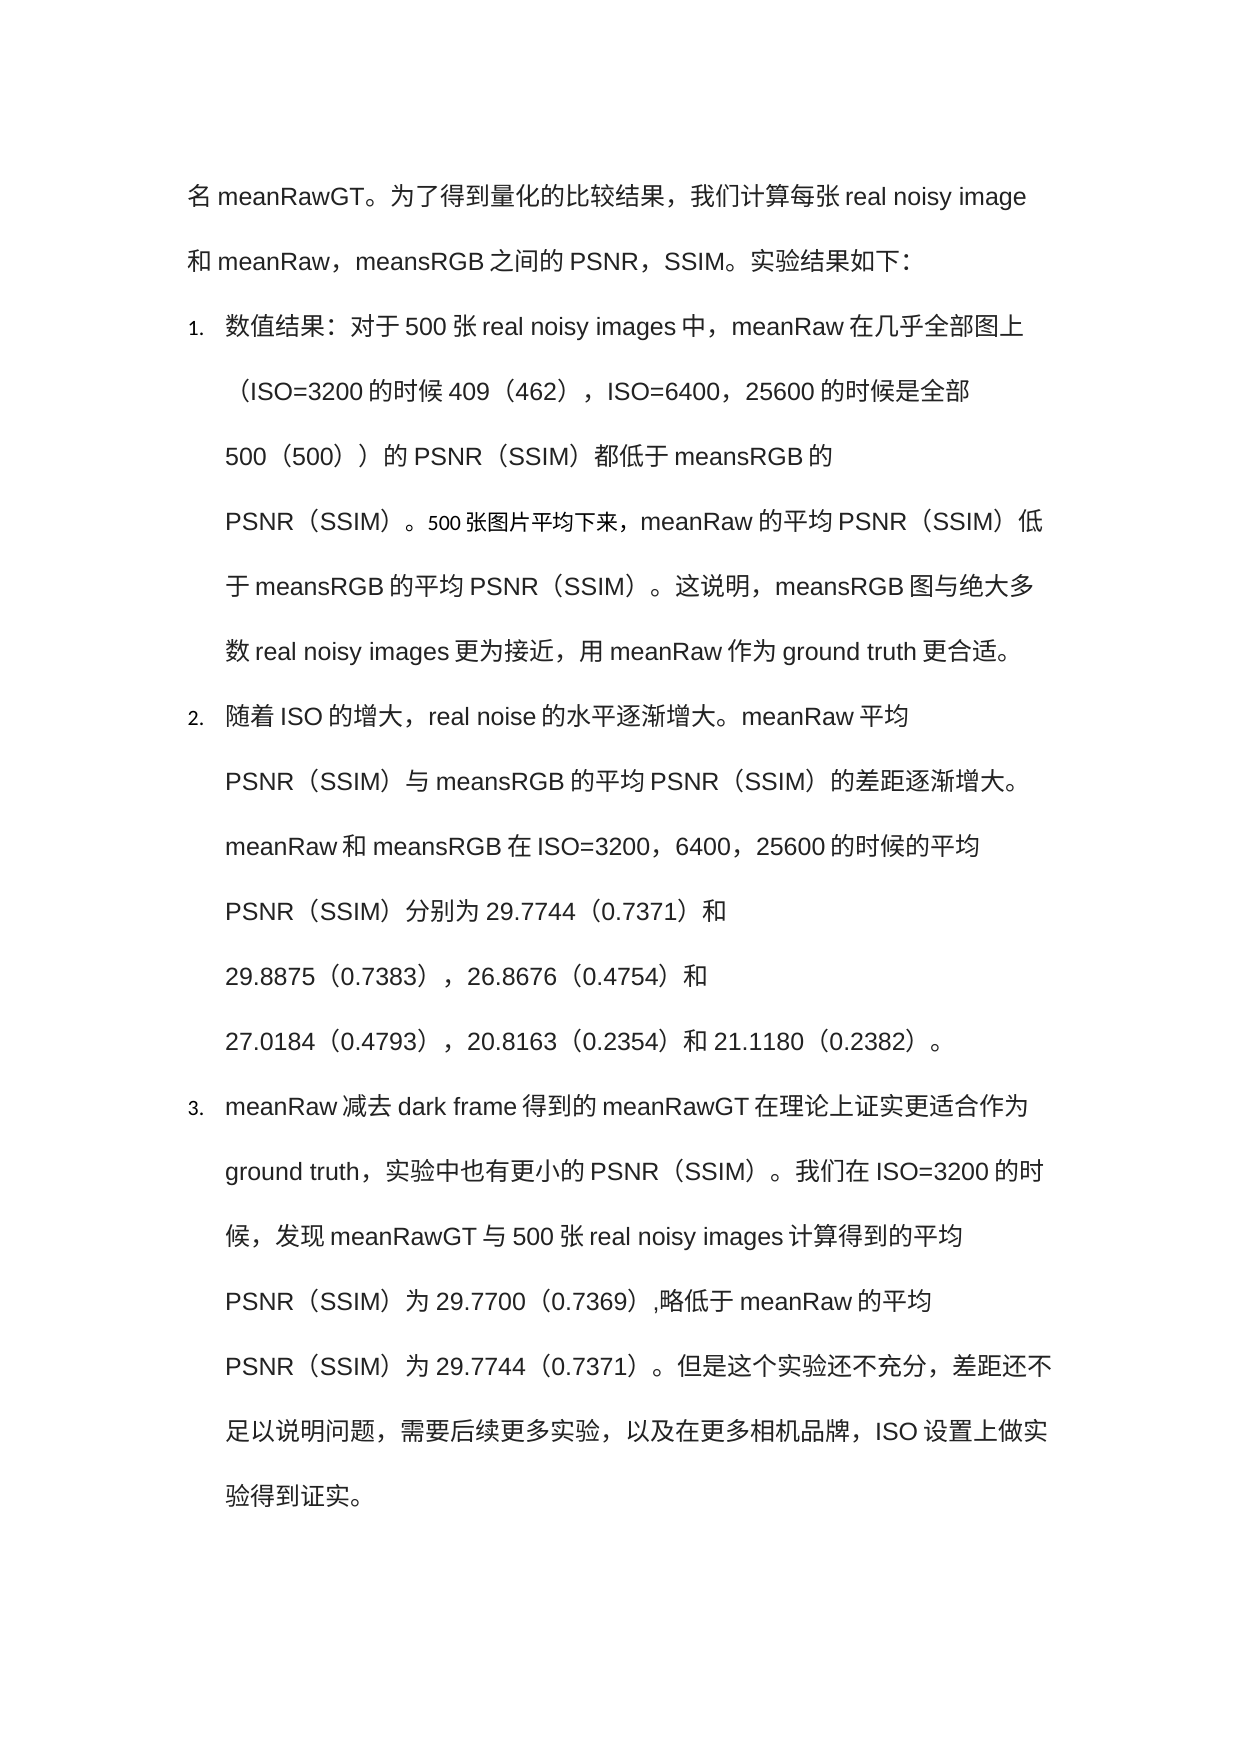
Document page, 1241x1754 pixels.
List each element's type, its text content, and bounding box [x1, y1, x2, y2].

list meanRaw减去dark frame得到的meanRawGT在理论上证实更适合作为ground truth，实验中也有更小的PSNR（SSIM）。我们在ISO=3200的时候，发现meanRawGT与500张real noisy images计算得到的平均PSNR（SSIM）为29.7700（0.7369）,略低于meanRaw的平均PSNR（SSIM）为29.7744（0.7371）。但是这个实验还不充分，差距还不足以说明问题，需要后续更多实验，以及在更多相机品牌，ISO设置上做实验得到证实。 [187, 1072, 1053, 1527]
list 数值结果：对于500张real noisy images中，meanRaw在几乎全部图上（ISO=3200的时候409（462），ISO=6400，25600的时候是全部500（500））的PSNR（SSIM）都低于meansRGB的PSNR（SSIM）。500张图片平均下来，meanRaw的平均PSNR（SSIM）低于meansRGB的平均PSNR（SSIM）。这说明，meansRGB图与绝大多数real noisy images更为接近，用meanRaw作为ground truth更合适。 [187, 292, 1053, 682]
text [187, 162, 1053, 292]
list 随着ISO的增大，real noise的水平逐渐增大。meanRaw平均PSNR（SSIM）与meansRGB的平均PSNR（SSIM）的差距逐渐增大。meanRaw和meansRGB在ISO=3200，6400，25600的时候的平均PSNR（SSIM）分别为29.7744（0.7371）和29.8875（0.7383），26.8676（0.4754）和27.0184（0.4793），20.8163（0.2354）和21.1180（0.2382）。 [187, 682, 1053, 1072]
